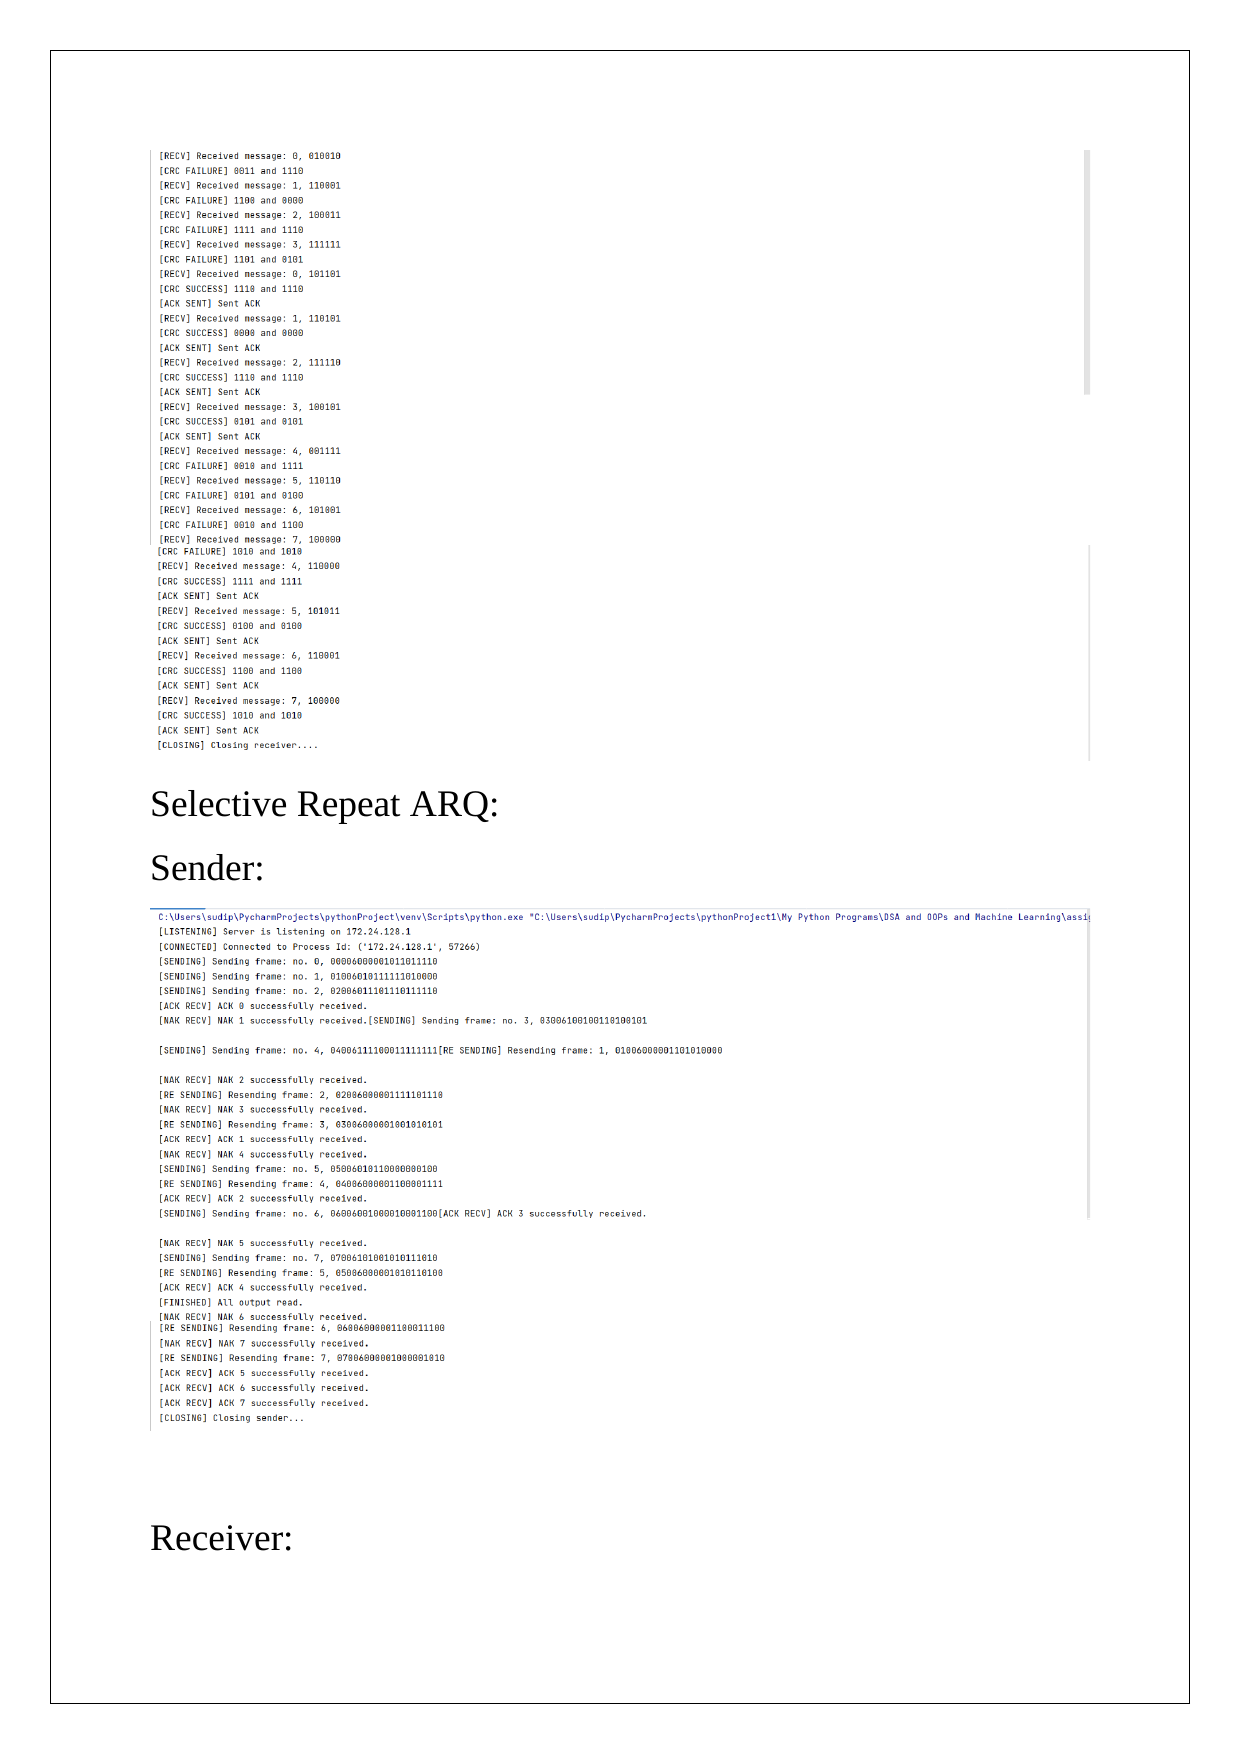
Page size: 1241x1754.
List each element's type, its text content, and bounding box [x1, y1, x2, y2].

text Selective Repeat ARQ: [150, 781, 1090, 824]
text Sender: [150, 845, 1090, 888]
picture [150, 150, 1091, 761]
picture [150, 908, 1091, 1431]
text Receiver: [150, 1515, 1090, 1558]
